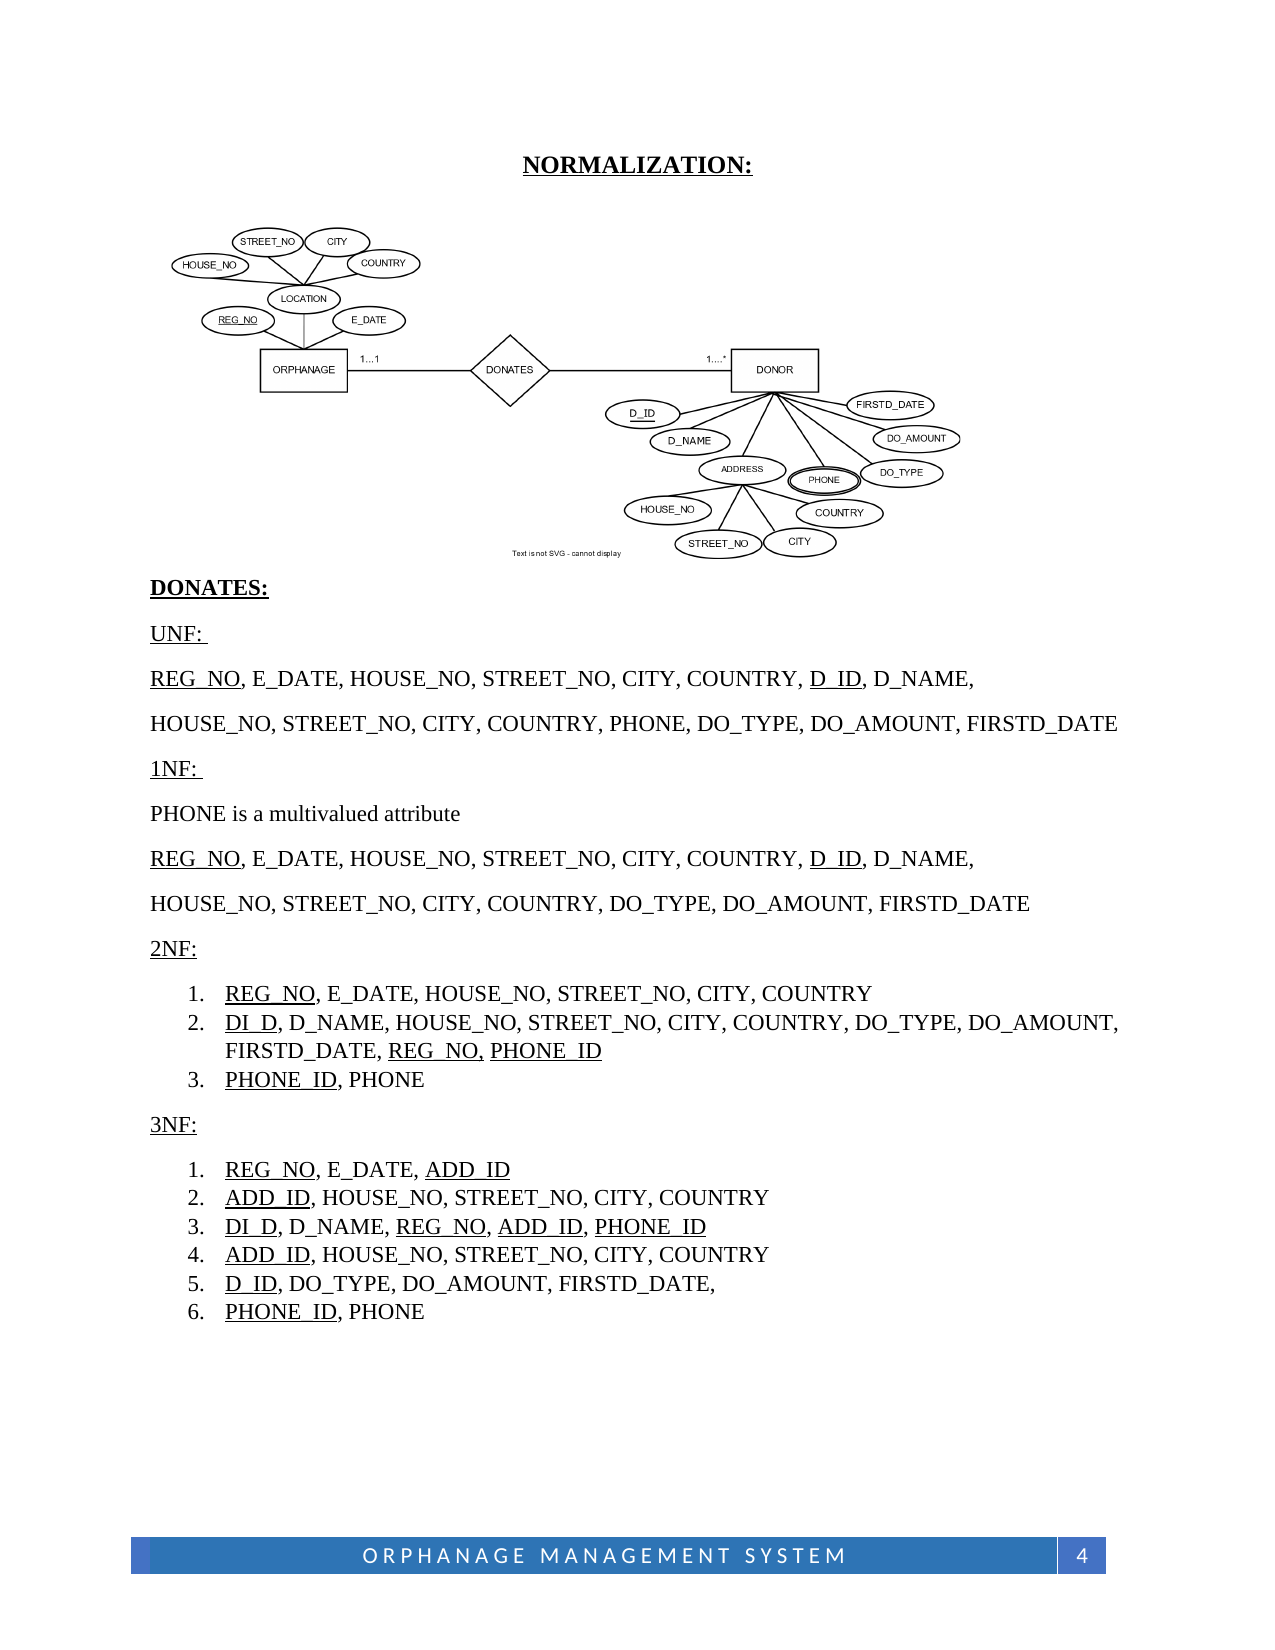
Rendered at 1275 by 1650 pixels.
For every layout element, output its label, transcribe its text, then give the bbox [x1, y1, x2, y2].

list REG_NO, E_DATE, ADD_ID [187, 1156, 1125, 1182]
text PHONE is a multivalued attribute [150, 800, 1125, 826]
list ADD_ID, HOUSE_NO, STREET_NO, CITY, COUNTRY [187, 1241, 1125, 1268]
text DONATES: [150, 574, 1125, 601]
text NORMALIZATION: [150, 150, 1125, 179]
text HOUSE_NO, STREET_NO, CITY, COUNTRY, PHONE, DO_TYPE, DO_AMOUNT, FIRSTD_DATE [150, 710, 1125, 736]
text UNF: [150, 619, 1125, 646]
list PHONE_ID, PHONE [187, 1298, 1125, 1324]
list D_ID, DO_TYPE, DO_AMOUNT, FIRSTD_DATE, [187, 1270, 1125, 1296]
text 1NF: [150, 755, 1125, 781]
text REG_NO, E_DATE, HOUSE_NO, STREET_NO, CITY, COUNTRY, D_ID, D_NAME, [150, 845, 1125, 871]
text HOUSE_NO, STREET_NO, CITY, COUNTRY, DO_TYPE, DO_AMOUNT, FIRSTD_DATE [150, 890, 1125, 917]
text 3NF: [150, 1111, 1125, 1137]
list DI_D, D_NAME, REG_NO, ADD_ID, PHONE_ID [187, 1213, 1125, 1239]
text REG_NO, E_DATE, HOUSE_NO, STREET_NO, CITY, COUNTRY, D_ID, D_NAME, [150, 665, 1125, 691]
list REG_NO, E_DATE, HOUSE_NO, STREET_NO, CITY, COUNTRY [187, 980, 1125, 1007]
list DI_D, D_NAME, HOUSE_NO, STREET_NO, CITY, COUNTRY, DO_TYPE, DO_AMOUNT, FIRSTD_DATE, REG_NO, PHONE_ID [187, 1009, 1125, 1064]
list ADD_ID, HOUSE_NO, STREET_NO, CITY, COUNTRY [187, 1184, 1125, 1211]
picture [171, 227, 961, 559]
list PHONE_ID, PHONE [187, 1066, 1125, 1092]
text 2NF: [150, 935, 1125, 962]
